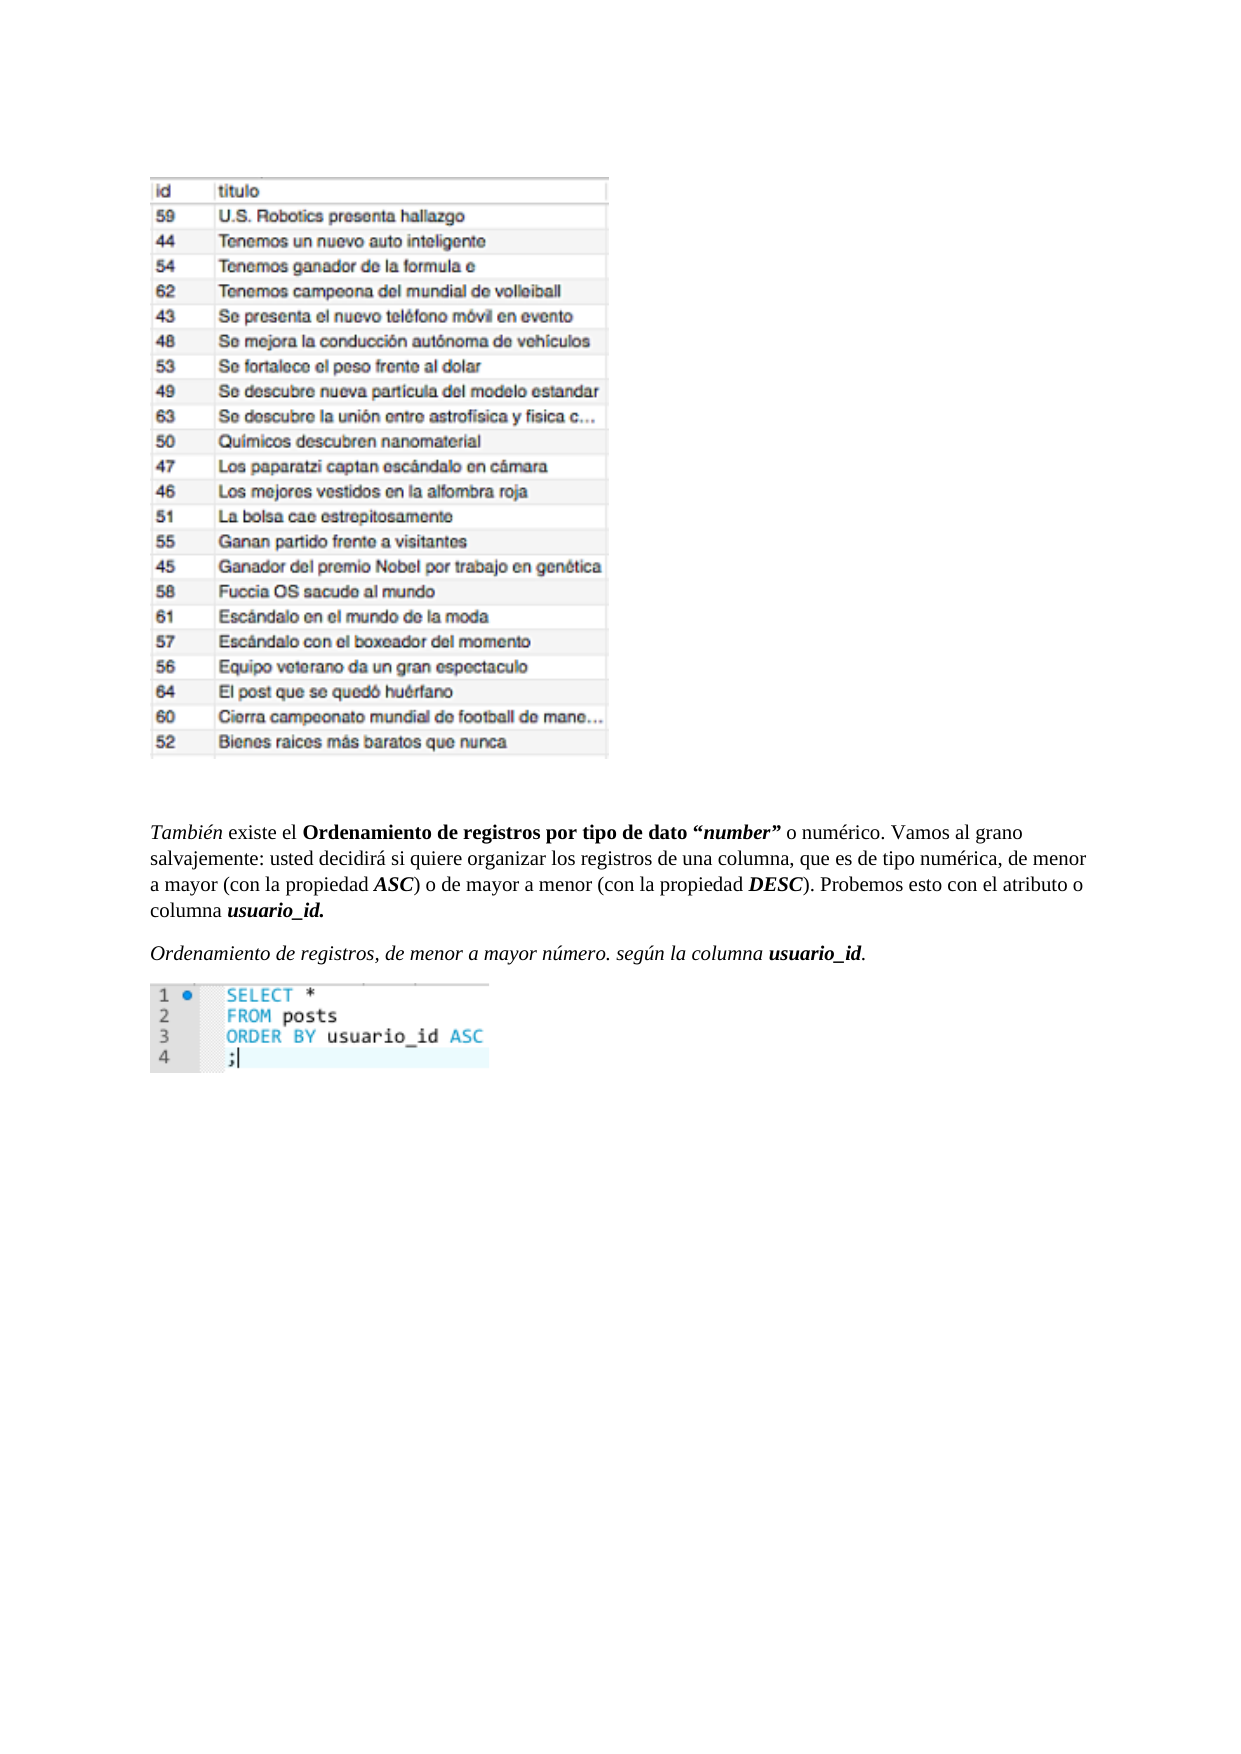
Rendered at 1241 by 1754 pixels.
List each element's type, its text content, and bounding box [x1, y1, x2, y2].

list Ordenamiento de registros, de menor a mayor número. según la columna usuario_id. [150, 941, 1090, 964]
picture [150, 177, 609, 759]
list También existe el Ordenamiento de registros por tipo de dato “number” o numérico. Vamos al grano salvajemente: usted decidirá si quiere organizar los registros de una columna, que es de tipo numérica, de menor a mayor (con la propiedad ASC) o de mayor a menor (con la propiedad DESC). Probemos esto con el atributo o columna usuario_id. [150, 820, 1090, 922]
picture [150, 983, 490, 1073]
